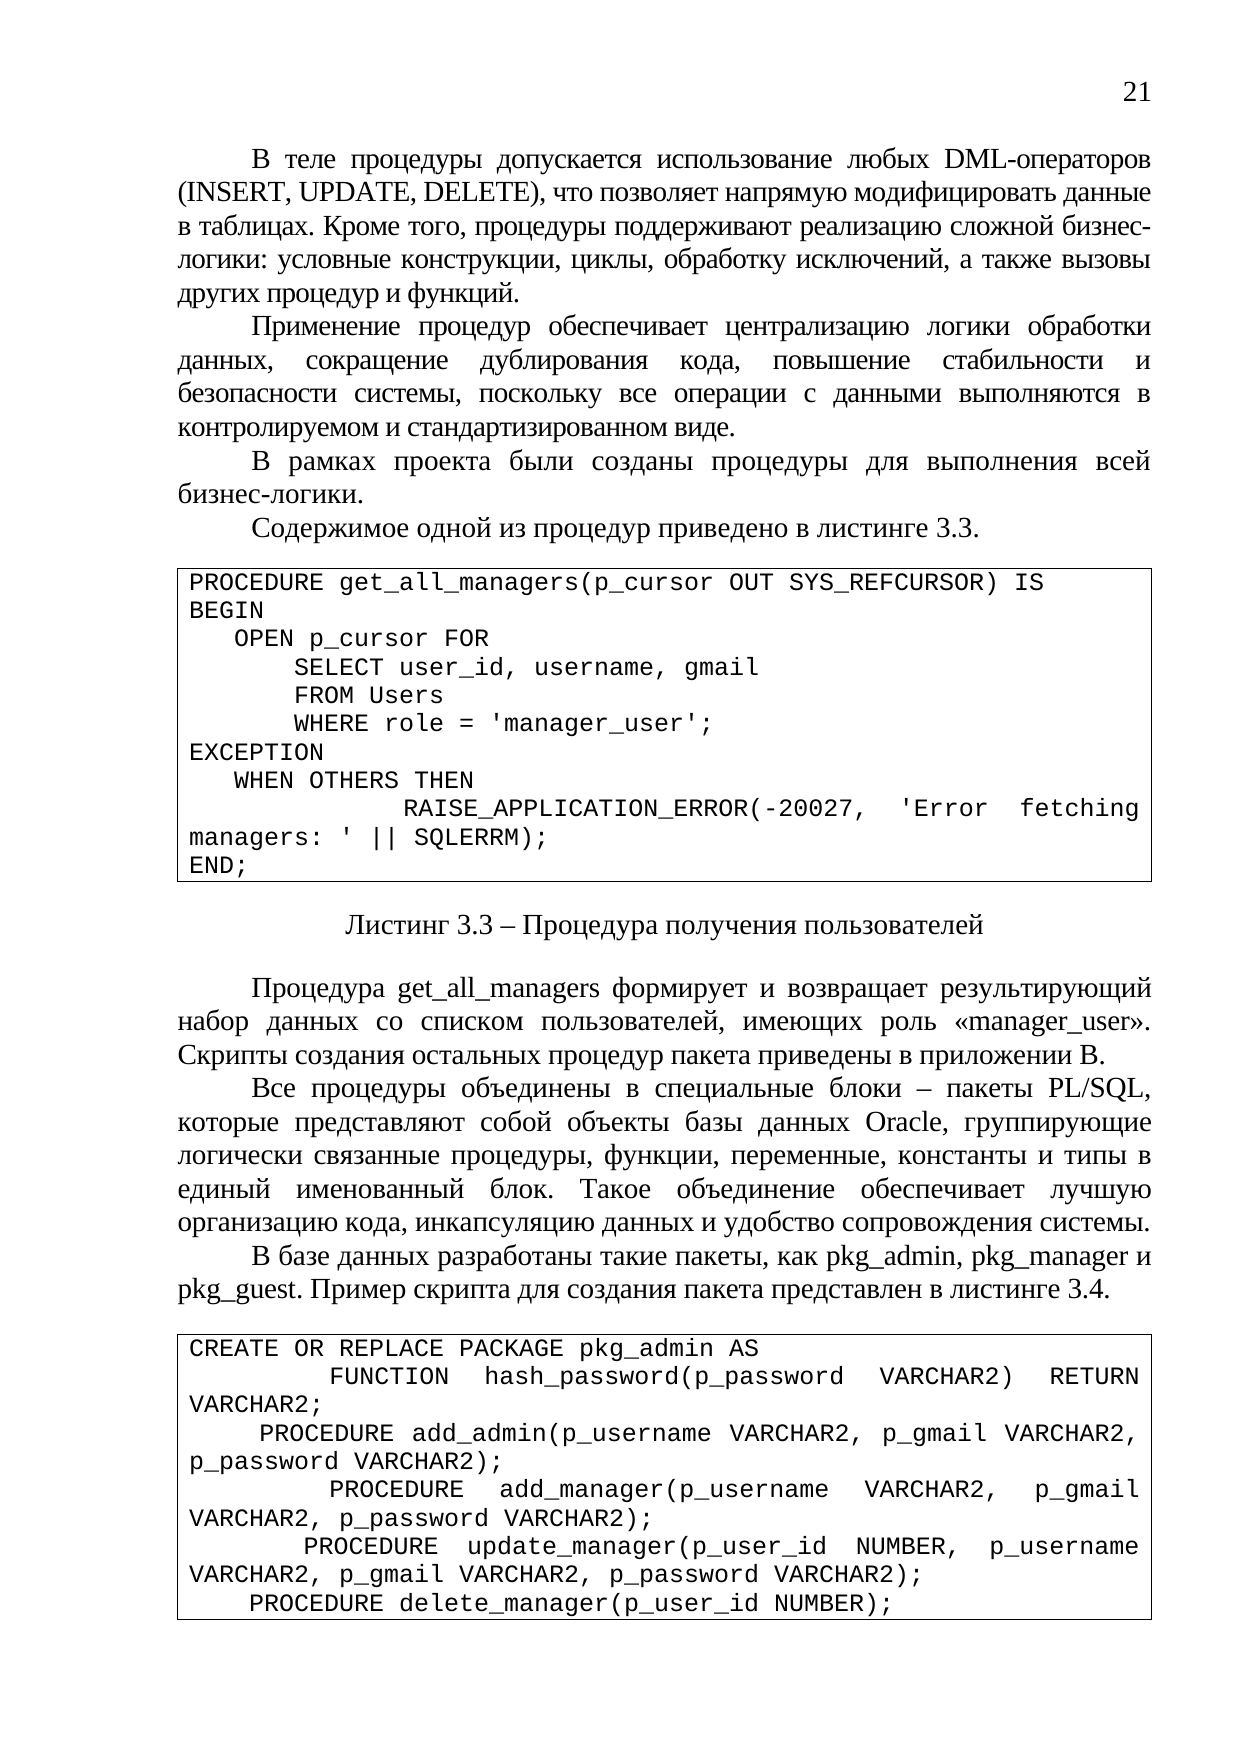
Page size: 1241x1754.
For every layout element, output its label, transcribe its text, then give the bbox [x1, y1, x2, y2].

text Содержимое одной из процедур приведено в листинге 3.3. [177, 510, 1152, 543]
text Листинг 3.3 – Процедура получения пользователей [177, 907, 1152, 941]
table_header PROCEDURE get_all_managers(p_cursor OUT SYS_REFCURSOR) IS BEGIN OPEN p_cursor FOR SELECT user_id, username, gmail FROM Users WHERE role = 'manager_user'; EXCEPTION WHEN OTHERS THEN RAISE_APPLICATION_ERROR(-20027, 'Error fetching managers: ' || SQLERRM); END; [178, 569, 1151, 881]
text В рамках проекта были созданы процедуры для выполнения всей бизнес-логики. [177, 443, 1152, 510]
text Процедура get_all_managers формирует и возвращает результирующий набор данных со списком пользователей, имеющих роль «manager_user». Скрипты создания остальных процедур пакета приведены в приложении В. [177, 970, 1152, 1070]
text Все процедуры объединены в специальные блоки – пакеты PL/SQL, которые представляют собой объекты базы данных Oracle, группирующие логически связанные процедуры, функции, переменные, константы и типы в единый именованный блок. Такое объединение обеспечивает лучшую организацию кода, инкапсуляцию данных и удобство сопровождения системы. [177, 1070, 1152, 1238]
text В теле процедуры допускается использование любых DML-операторов (INSERT, UPDATE, DELETE), что позволяет напрямую модифицировать данные в таблицах. Кроме того, процедуры поддерживают реализацию сложной бизнес-логики: условные конструкции, циклы, обработку исключений, а также вызовы других процедур и функций. [177, 141, 1152, 308]
text В базе данных разработаны такие пакеты, как pkg_admin, pkg_manager и pkg_guest. Пример скрипта для создания пакета представлен в листинге 3.4. [177, 1238, 1152, 1305]
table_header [178, 1335, 1151, 1619]
text Применение процедур обеспечивает централизацию логики обработки данных, сокращение дублирования кода, повышение стабильности и безопасности системы, поскольку все операции с данными выполняются в контролируемом и стандартизированном виде. [177, 308, 1152, 443]
